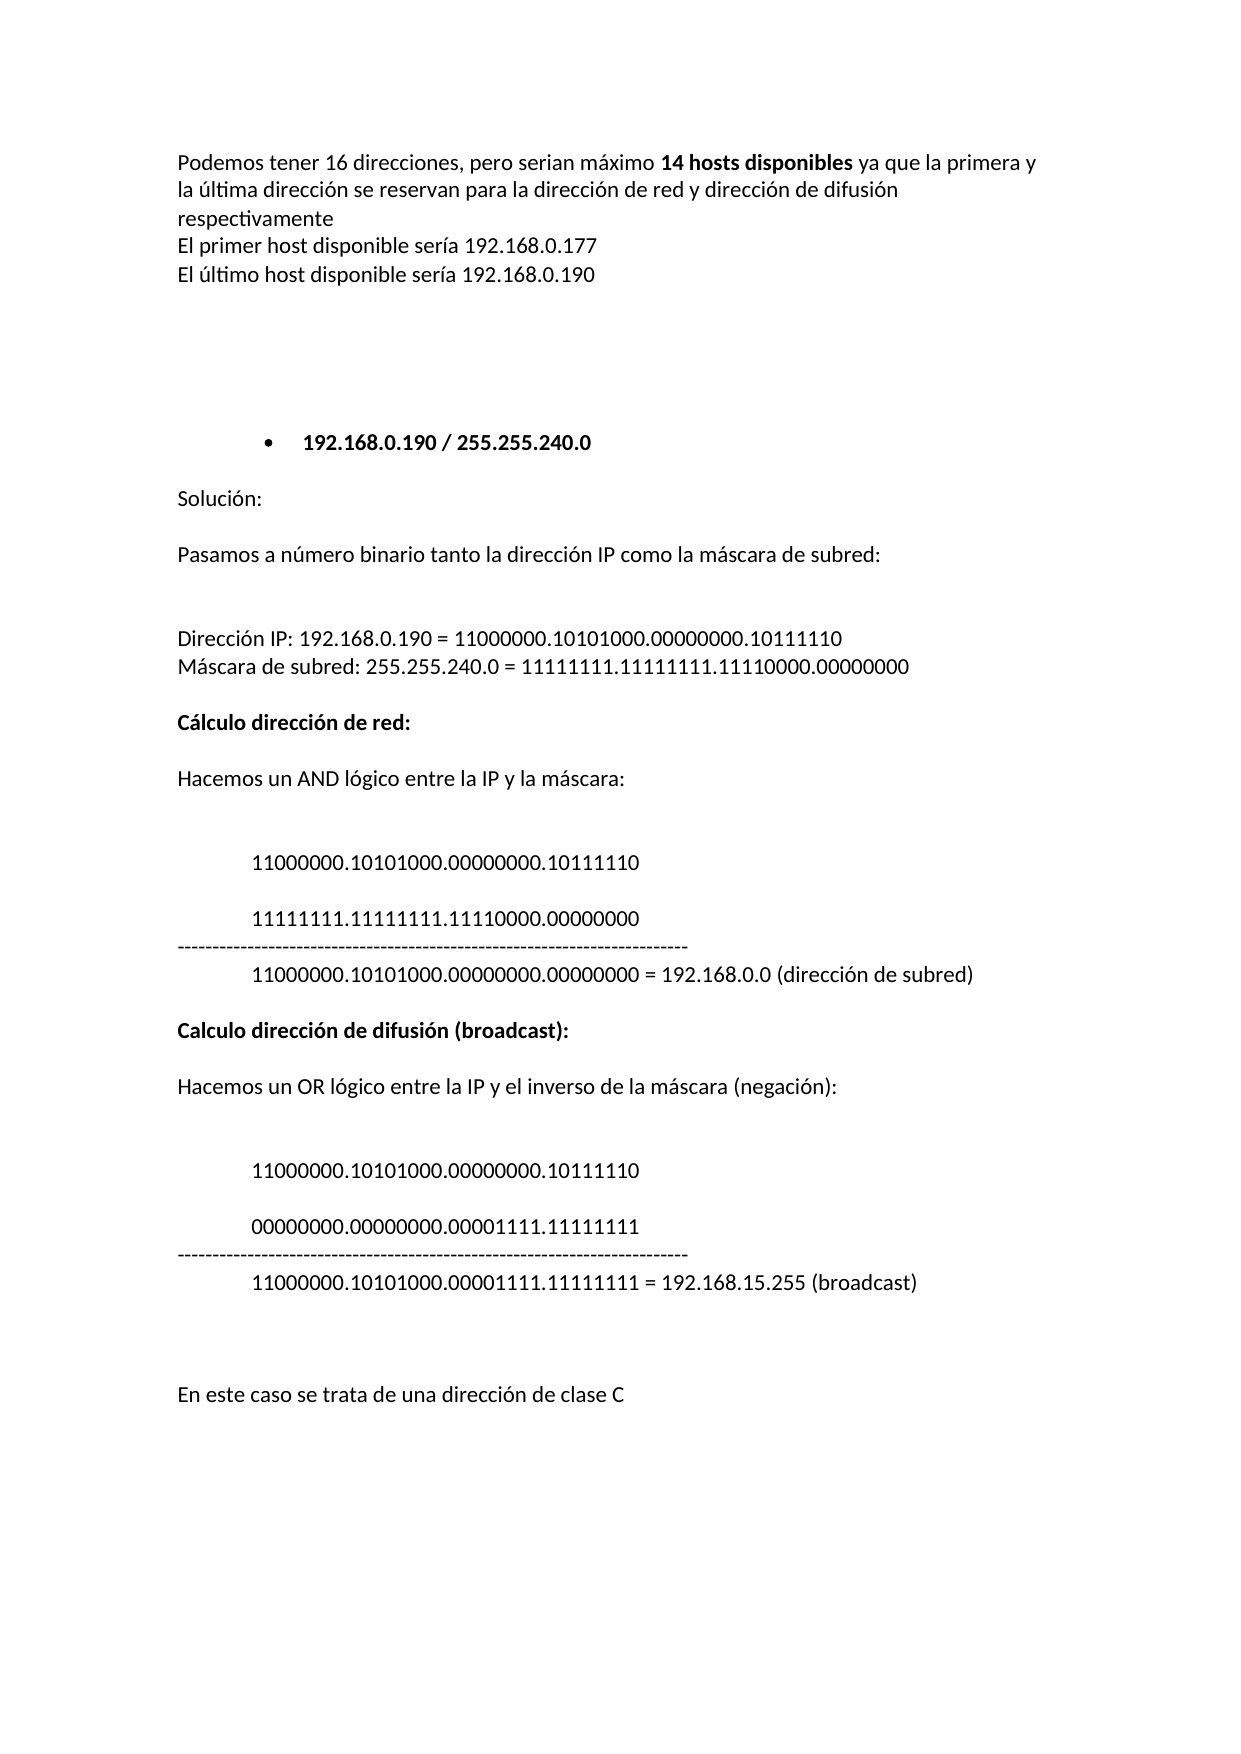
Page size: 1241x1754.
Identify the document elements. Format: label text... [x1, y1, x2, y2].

text 11000000.10101000.00000000.10111110 [177, 848, 1038, 876]
text Hacemos un OR lógico entre la IP y el inverso de la máscara (negación): [177, 1072, 1038, 1100]
text Dirección IP: 192.168.0.190 = 11000000.10101000.00000000.10111110 [177, 624, 1038, 652]
text Solución: [177, 484, 1038, 512]
text Podemos tener 16 direcciones, pero serian máximo 14 hosts disponibles ya que la primera y la última dirección se reservan para la dirección de red y dirección de difusión respectivamente [177, 148, 1038, 232]
text 11000000.10101000.00001111.11111111 = 192.168.15.255 (broadcast) [177, 1268, 1038, 1296]
text 11000000.10101000.00000000.00000000 = 192.168.0.0 (dirección de subred) [177, 960, 1038, 988]
list 192.168.0.190 / 255.255.240.0 [265, 428, 1038, 456]
text El último host disponible sería 192.168.0.190 [177, 260, 1038, 288]
text ------------------------------------------------------------------------- [177, 1240, 1038, 1268]
text Calculo dirección de difusión (broadcast): [177, 1016, 1038, 1044]
text El primer host disponible sería 192.168.0.177 [177, 232, 1038, 260]
text Máscara de subred: 255.255.240.0 = 11111111.11111111.11110000.00000000 [177, 652, 1038, 680]
text En este caso se trata de una dirección de clase C [177, 1381, 1038, 1408]
text Hacemos un AND lógico entre la IP y la máscara: [177, 764, 1038, 792]
text ------------------------------------------------------------------------- [177, 932, 1038, 960]
text Pasamos a número binario tanto la dirección IP como la máscara de subred: [177, 540, 1038, 568]
text 11111111.11111111.11110000.00000000 [177, 904, 1038, 932]
text 11000000.10101000.00000000.10111110 [177, 1156, 1038, 1184]
text 00000000.00000000.00001111.11111111 [177, 1212, 1038, 1240]
text Cálculo dirección de red: [177, 708, 1038, 736]
